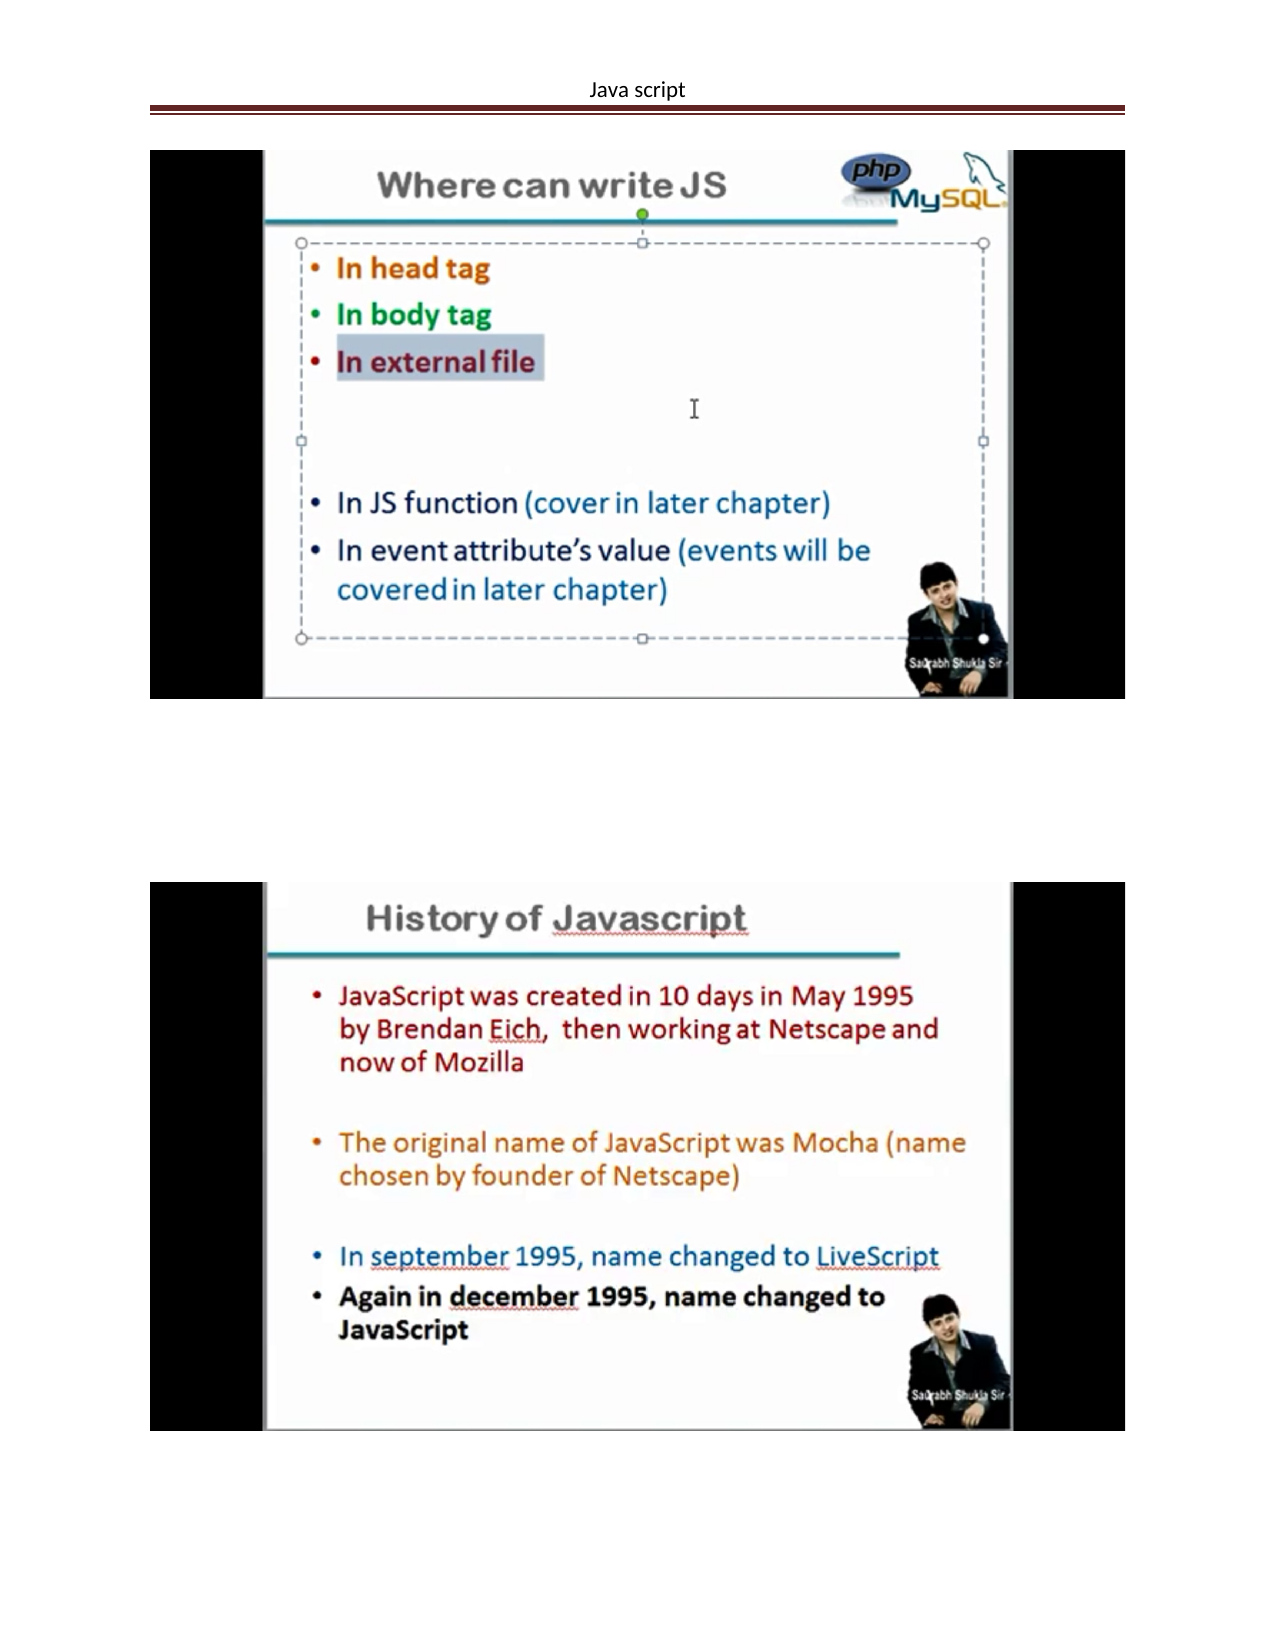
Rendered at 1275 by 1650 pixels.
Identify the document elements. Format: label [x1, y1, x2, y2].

picture [150, 150, 1125, 699]
picture [150, 882, 1125, 1431]
